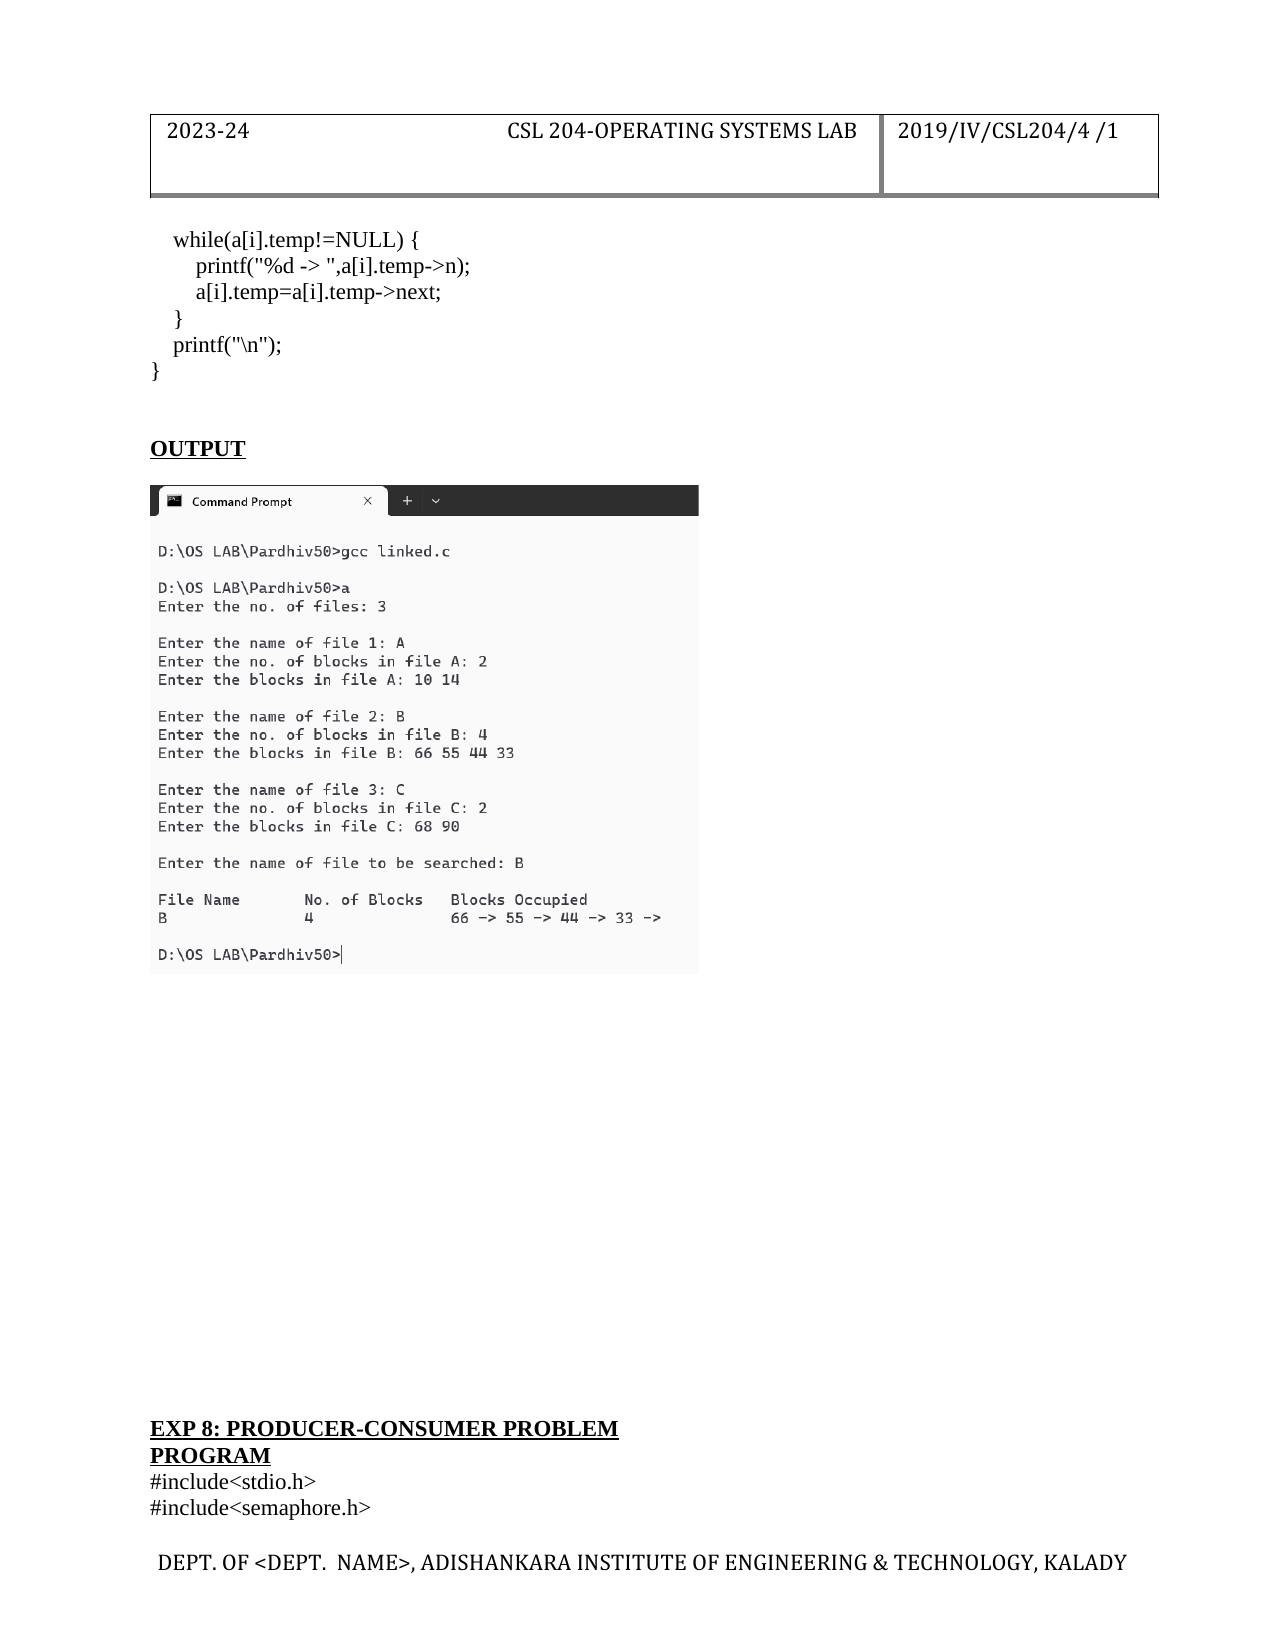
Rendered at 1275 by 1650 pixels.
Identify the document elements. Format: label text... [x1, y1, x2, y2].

text #include<stdio.h> [150, 1468, 1134, 1494]
text while(a[i].temp!=NULL) { [150, 226, 1134, 252]
text a[i].temp=a[i].temp->next; [150, 278, 1134, 305]
text printf("\n"); [150, 331, 1134, 357]
text PROGRAM [150, 1442, 1134, 1468]
text printf("%d -> ",a[i].temp->n); [150, 252, 1134, 278]
text } [150, 357, 1134, 384]
text } [150, 305, 1134, 331]
text OUTPUT [150, 435, 1134, 461]
text #include<semaphore.h> [150, 1494, 1134, 1521]
picture [150, 485, 699, 974]
text EXP 8: PRODUCER-CONSUMER PROBLEM [150, 1415, 1134, 1442]
